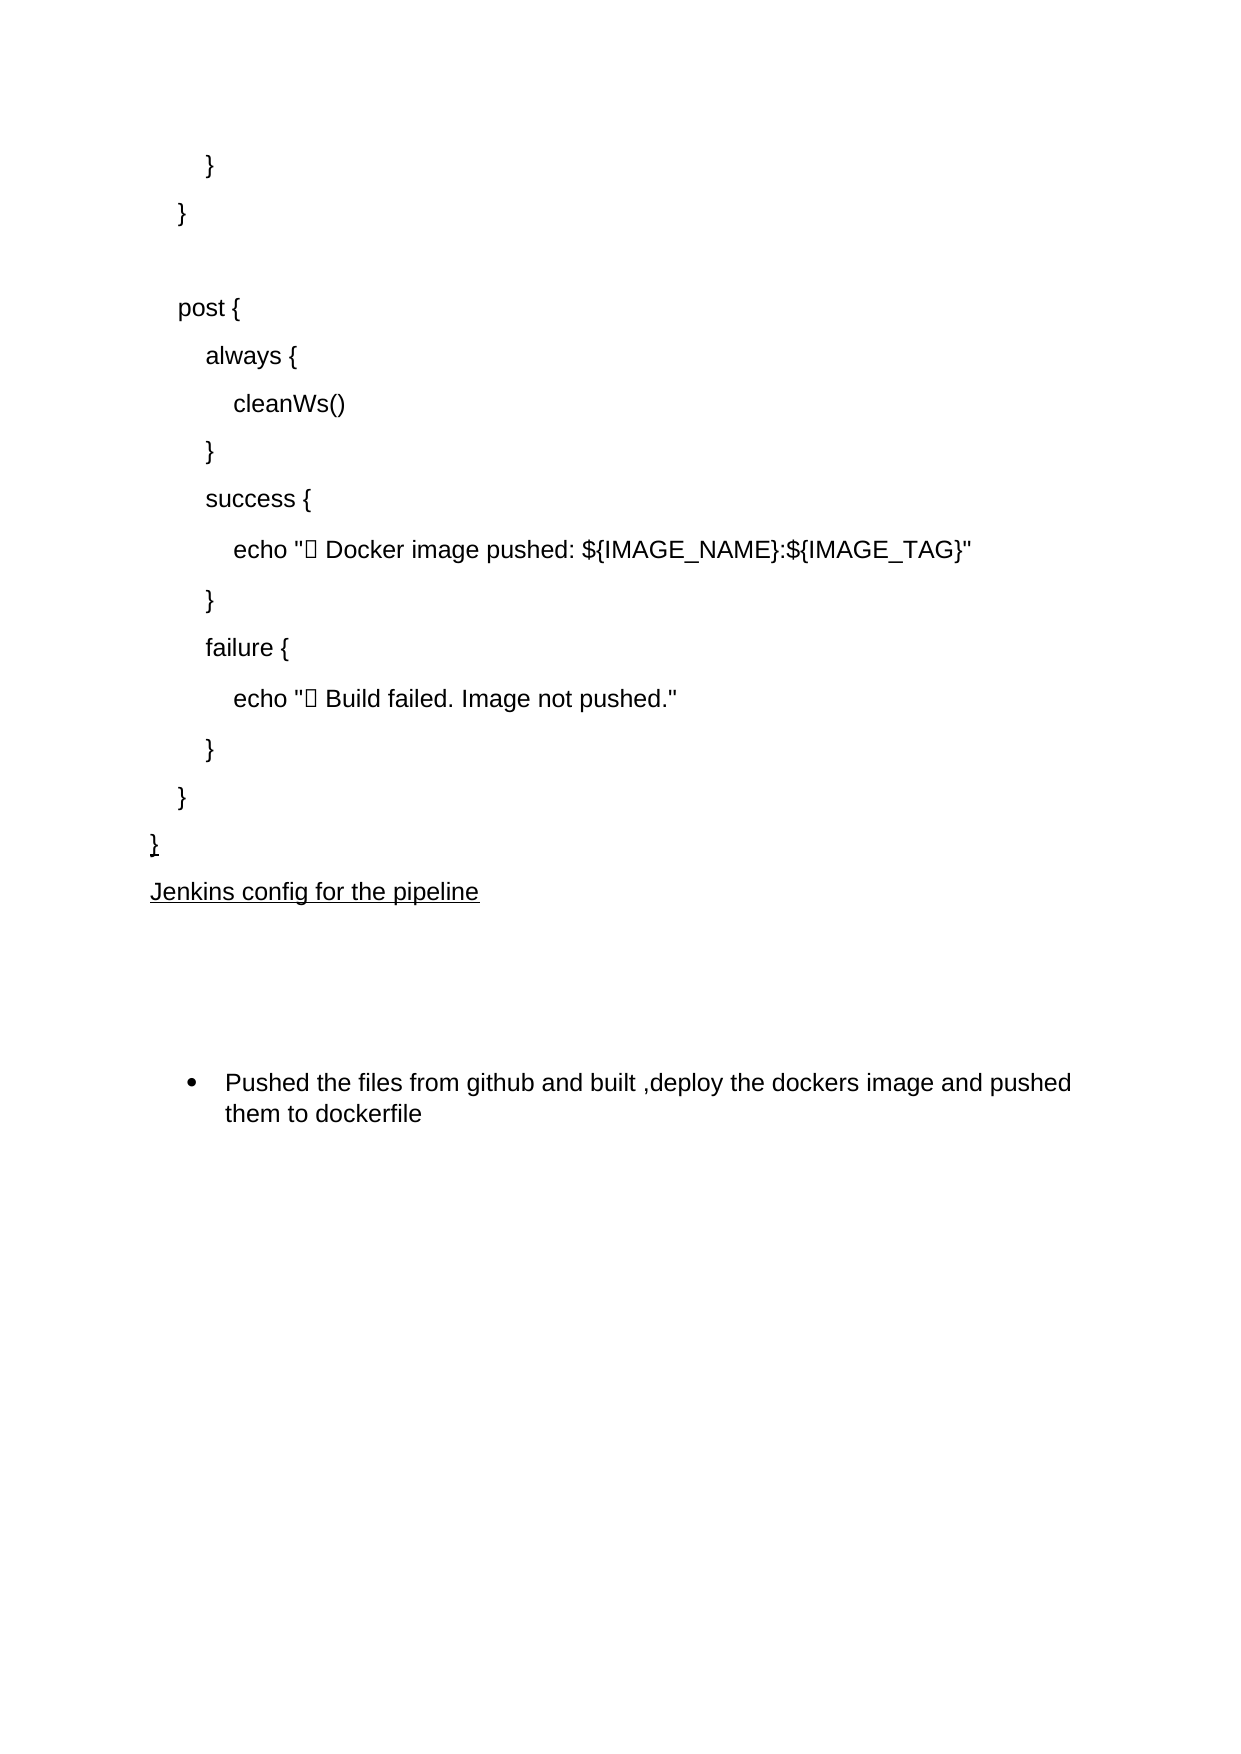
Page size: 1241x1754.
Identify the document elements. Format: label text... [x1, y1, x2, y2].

text always { [150, 341, 1090, 369]
text cleanWs() [150, 388, 1090, 417]
text success { [150, 484, 1090, 513]
text echo "❌ Build failed. Image not pushed." [150, 681, 1090, 714]
text } [150, 585, 1090, 614]
text Jenkins config for the pipeline [150, 877, 1090, 906]
text } [150, 150, 1090, 179]
text } [150, 436, 1090, 465]
text echo "✅ Docker image pushed: ${IMAGE_NAME}:${IMAGE_TAG}" [150, 532, 1090, 566]
text } [150, 198, 1090, 226]
text failure { [150, 633, 1090, 662]
text } [150, 829, 1090, 858]
text } [150, 734, 1090, 763]
text } [150, 782, 1090, 810]
list Pushed the files from github and built ,deploy the dockers image and pushed them to dockerfile [187, 1068, 1090, 1128]
text post { [150, 293, 1090, 322]
